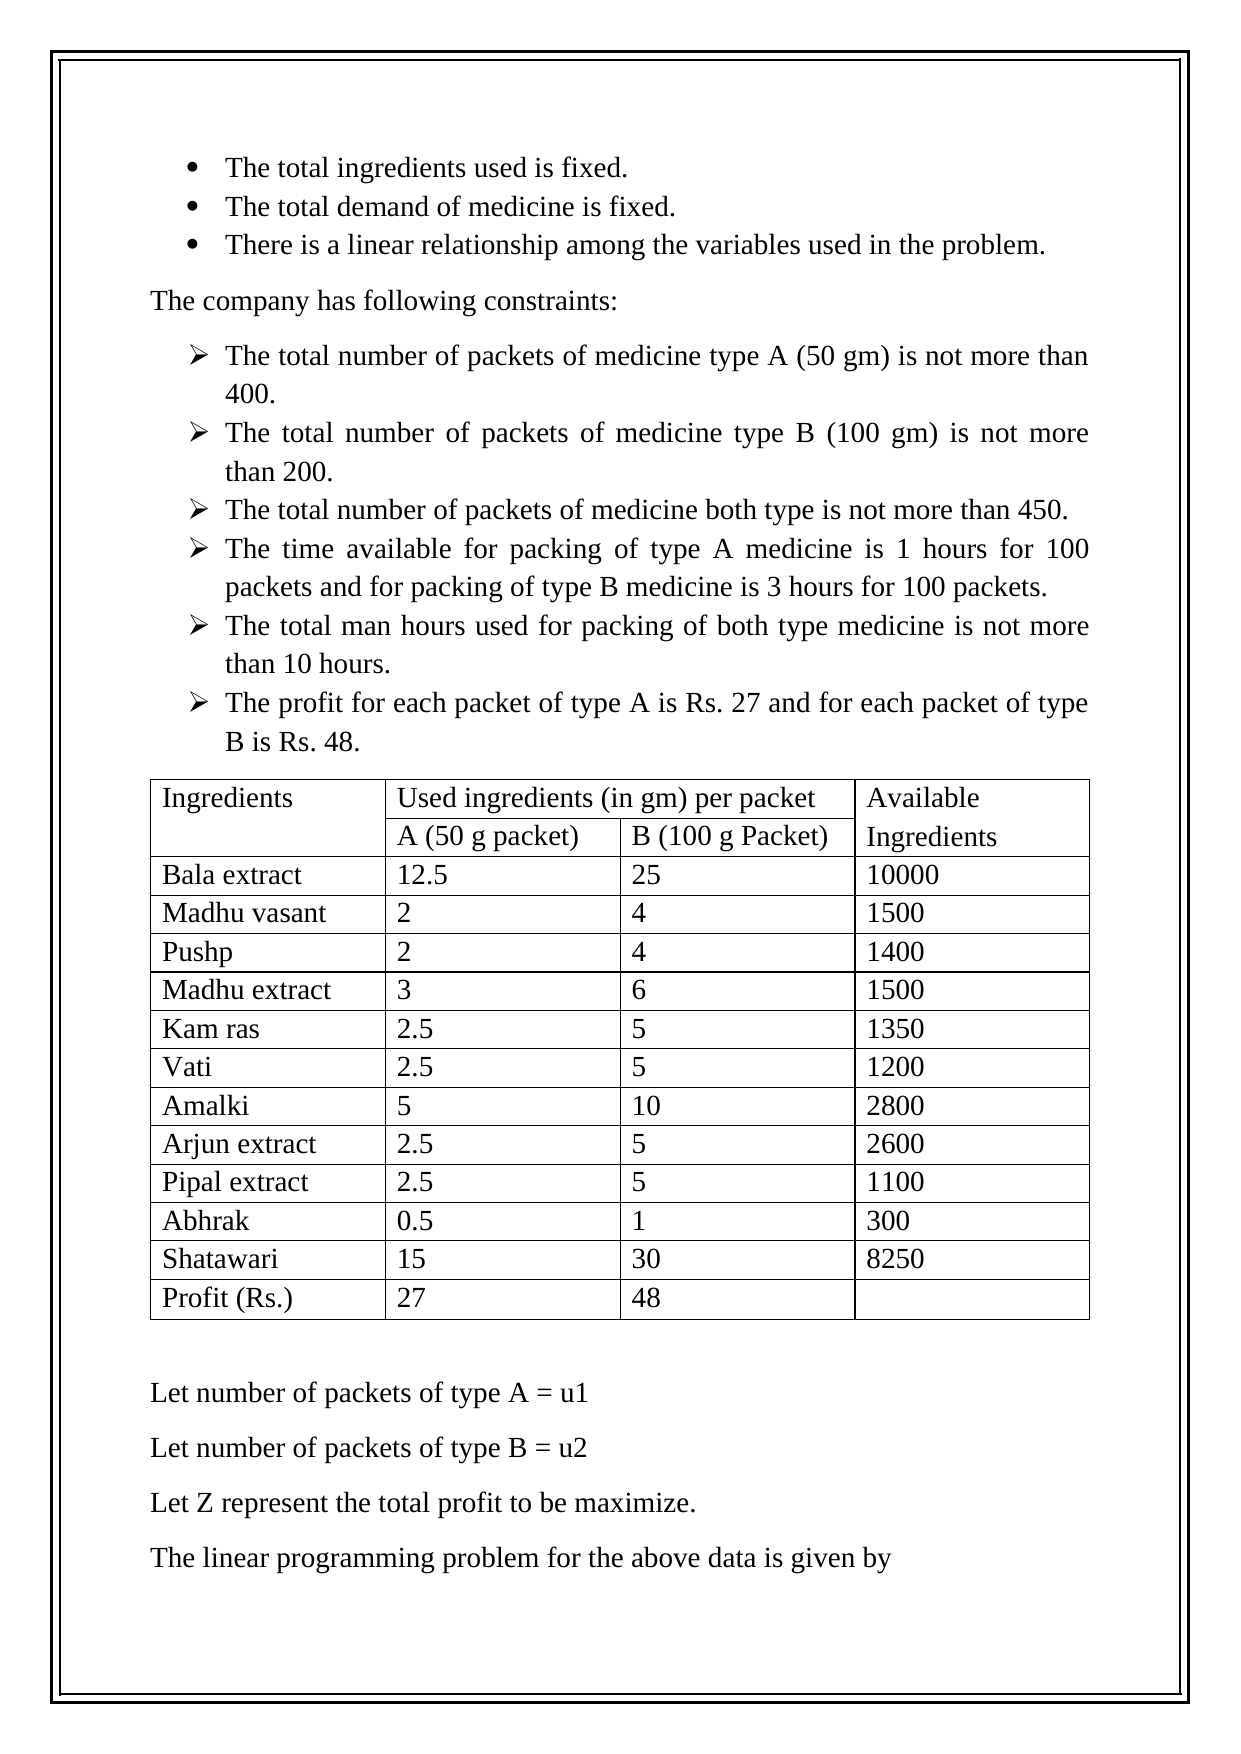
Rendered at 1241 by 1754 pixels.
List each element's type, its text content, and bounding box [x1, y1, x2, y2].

table_cell 5 [621, 1049, 854, 1087]
table_cell 2 [386, 934, 620, 971]
table_cell 5 [621, 1126, 854, 1163]
table_cell 25 [621, 857, 854, 894]
table_cell Bala extract [151, 857, 385, 894]
table_cell Kam ras [151, 1011, 385, 1048]
table_cell A (50 g packet) [386, 819, 620, 856]
list The total ingredients used is fixed. [187, 150, 1090, 184]
table_cell Madhu extract [151, 973, 385, 1010]
table_cell 2.5 [386, 1049, 620, 1087]
table_cell 5 [621, 1165, 854, 1202]
table_cell 1350 [856, 1011, 1089, 1048]
table_cell 1500 [856, 896, 1089, 933]
table_cell 15 [386, 1241, 620, 1279]
list The total number of packets of medicine type B (100 gm) is not more than 200. [187, 415, 1090, 487]
table_header Available Ingredients [856, 780, 1089, 856]
table_cell Madhu vasant [151, 896, 385, 933]
table_cell 10000 [856, 857, 1089, 894]
table_cell 1400 [856, 934, 1089, 971]
table_cell 2600 [856, 1126, 1089, 1163]
table_cell 2 [386, 896, 620, 933]
table_cell 12.5 [386, 857, 620, 894]
table_cell 6 [621, 973, 854, 1010]
list The total demand of medicine is fixed. [187, 189, 1090, 222]
table_cell 2.5 [386, 1165, 620, 1202]
table_cell 1100 [856, 1165, 1089, 1202]
table_cell 8250 [856, 1241, 1089, 1279]
table_cell [856, 1280, 1089, 1318]
table_cell 4 [621, 896, 854, 933]
table_cell 10 [621, 1088, 854, 1125]
table_cell 2.5 [386, 1011, 620, 1048]
table_cell 300 [856, 1203, 1089, 1240]
table_cell 30 [621, 1241, 854, 1279]
list There is a linear relationship among the variables used in the problem. [187, 227, 1090, 261]
table_cell Profit (Rs.) [151, 1280, 385, 1318]
table_cell 4 [621, 934, 854, 971]
text Let number of packets of type A = u1 [150, 1375, 1090, 1408]
text Let Z represent the total profit to be maximize. [150, 1485, 1090, 1519]
table_cell Arjun extract [151, 1126, 385, 1163]
table_cell 2.5 [386, 1126, 620, 1163]
text The linear programming problem for the above data is given by [150, 1540, 1090, 1574]
table_cell Vati [151, 1049, 385, 1087]
table_header Ingredients [151, 780, 385, 856]
list The total man hours used for packing of both type medicine is not more than 10 hours. [187, 608, 1090, 680]
list The total number of packets of medicine both type is not more than 450. [187, 492, 1090, 526]
table_cell Pushp [151, 934, 385, 971]
table_cell 3 [386, 973, 620, 1010]
text The company has following constraints: [150, 283, 1090, 316]
table_header Used ingredients (in gm) per packet [386, 780, 854, 817]
table_cell Pipal extract [151, 1165, 385, 1202]
table_cell 27 [386, 1280, 620, 1318]
list The profit for each packet of type A is Rs. 27 and for each packet of type B is Rs. 48. [187, 685, 1090, 757]
table_cell Amalki [151, 1088, 385, 1125]
table_cell Shatawari [151, 1241, 385, 1279]
list The total number of packets of medicine type A (50 gm) is not more than 400. [187, 338, 1090, 410]
table_cell 1500 [856, 973, 1089, 1010]
table_cell 0.5 [386, 1203, 620, 1240]
table_cell 5 [621, 1011, 854, 1048]
table_cell 1200 [856, 1049, 1089, 1087]
table_cell Abhrak [151, 1203, 385, 1240]
table_cell 5 [386, 1088, 620, 1125]
text Let number of packets of type B = u2 [150, 1430, 1090, 1463]
table_cell 2800 [856, 1088, 1089, 1125]
table_cell B (100 g Packet) [621, 819, 854, 856]
table_cell 48 [621, 1280, 854, 1318]
table_cell 1 [621, 1203, 854, 1240]
list The time available for packing of type A medicine is 1 hours for 100 packets and for packing of type B medicine is 3 hours for 100 packets. [187, 531, 1090, 603]
